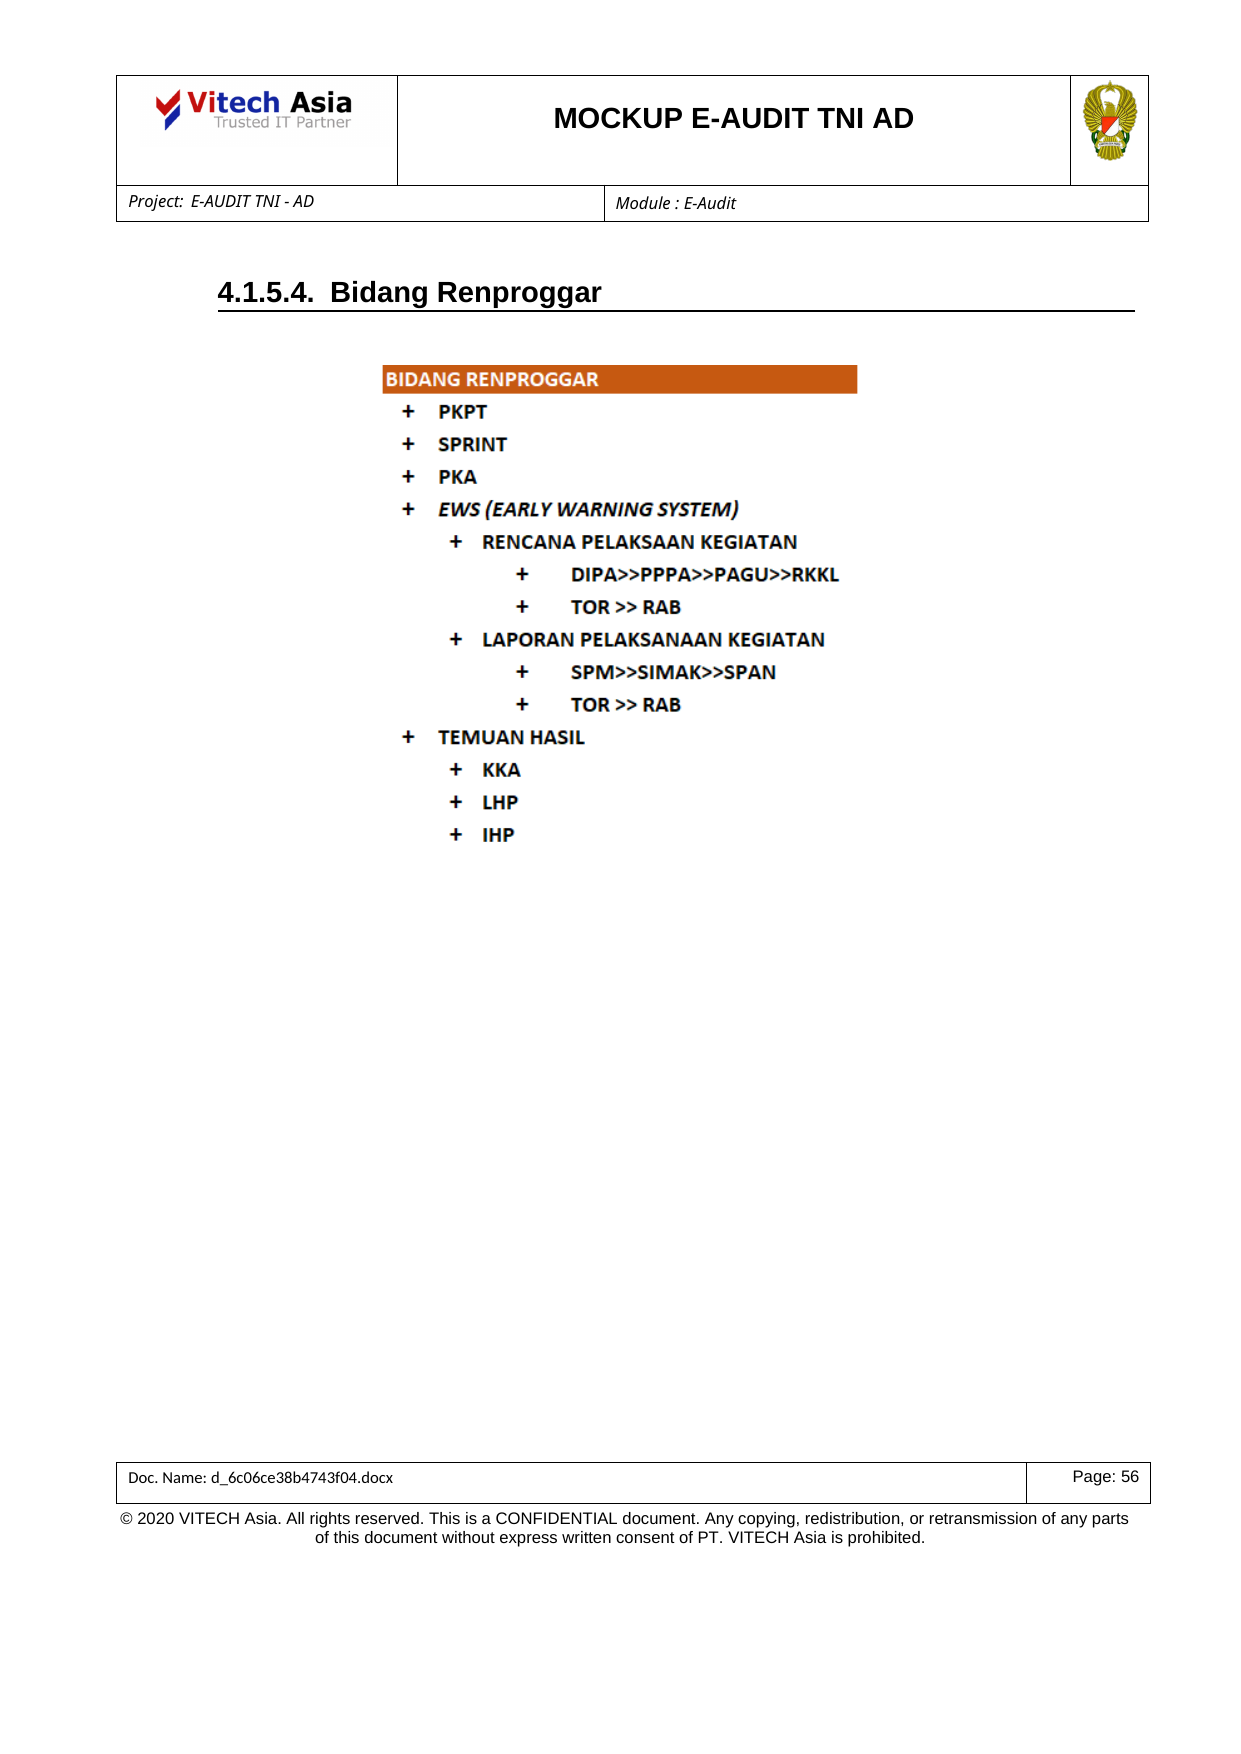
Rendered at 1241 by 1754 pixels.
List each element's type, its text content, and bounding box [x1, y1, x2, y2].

list Bidang Renproggar [217, 275, 1135, 312]
picture [139, 76, 395, 147]
picture [1075, 77, 1144, 164]
picture [382, 365, 858, 852]
